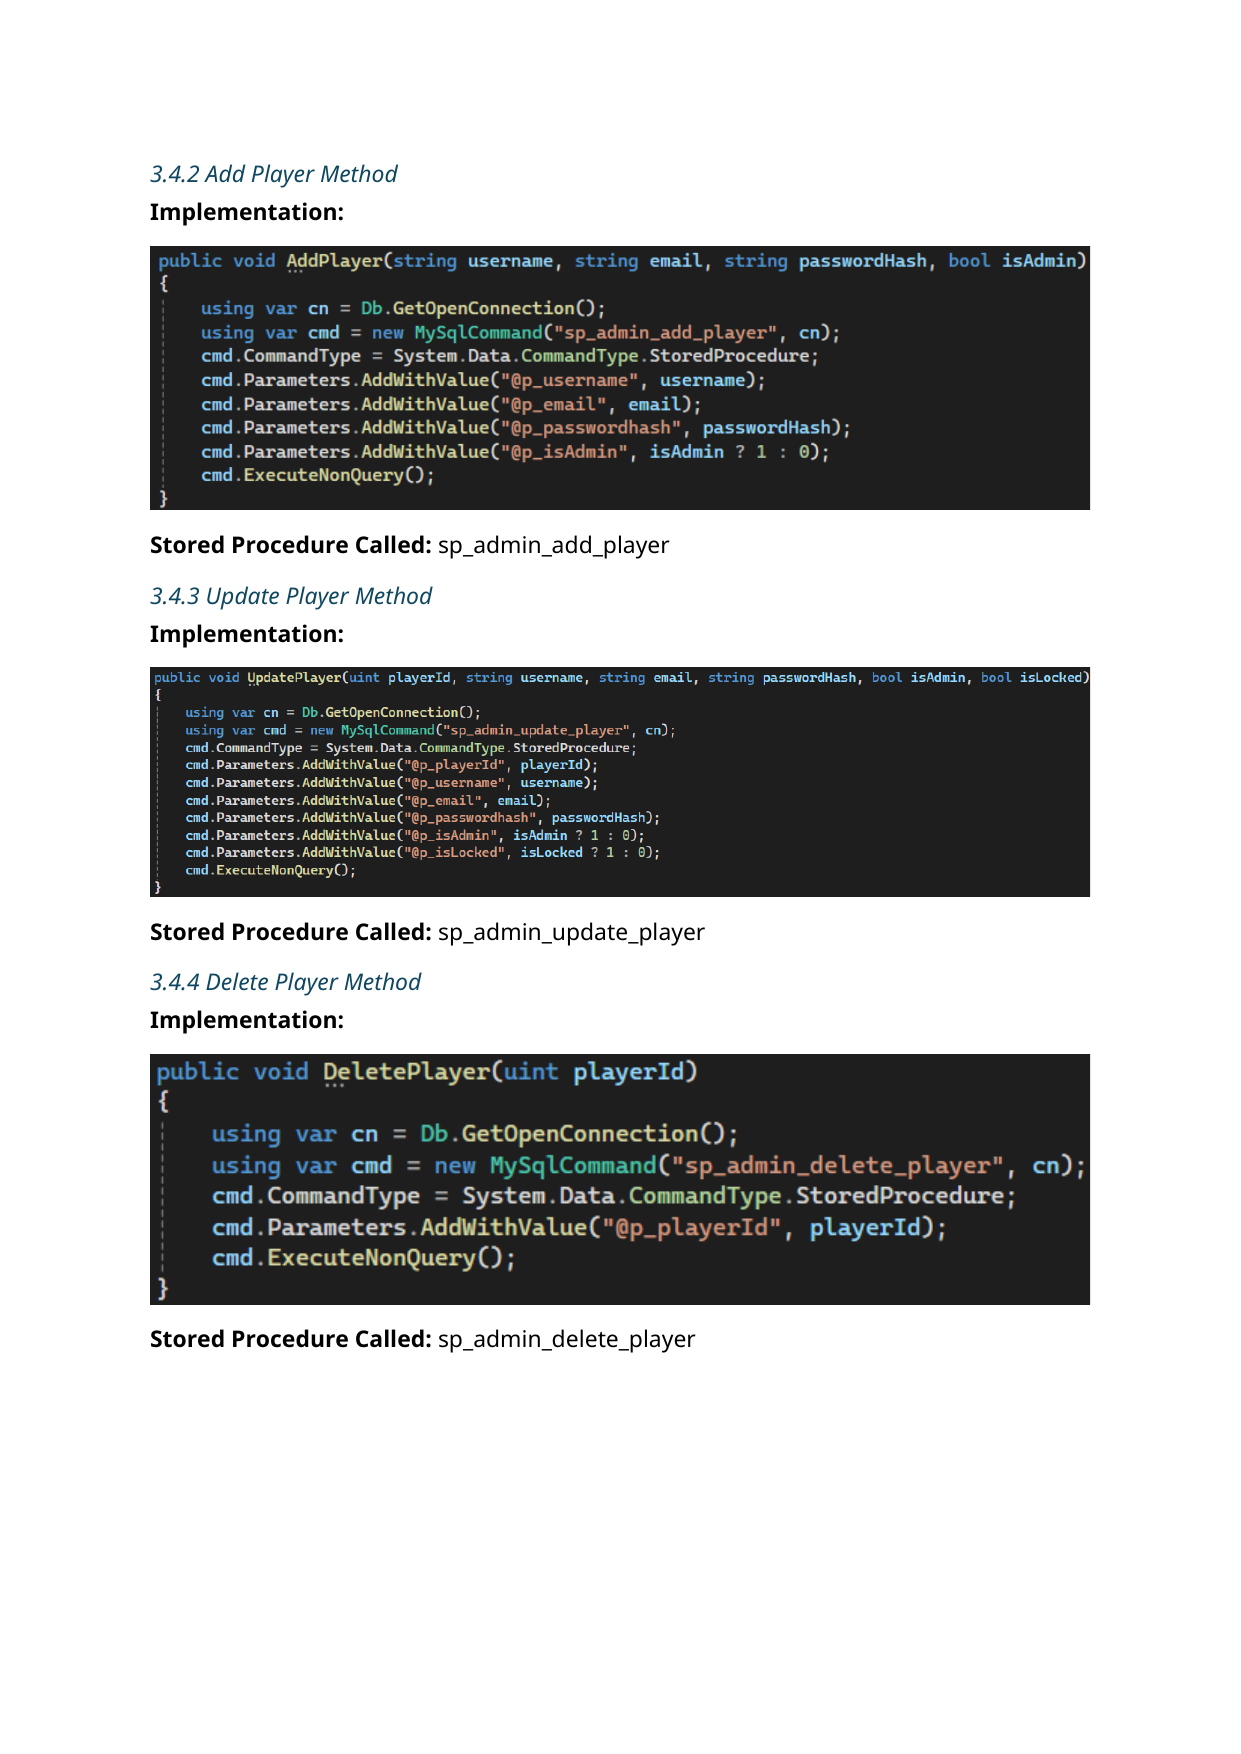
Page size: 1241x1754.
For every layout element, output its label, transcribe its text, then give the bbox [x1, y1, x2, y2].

picture [150, 246, 1091, 510]
text Stored Procedure Called: sp_admin_add_player [150, 529, 1090, 560]
text Stored Procedure Called: sp_admin_delete_player [150, 1323, 1090, 1354]
subtitle 3.4.3 Update Player Method [150, 579, 1090, 611]
text Implementation: [150, 617, 1090, 649]
text Implementation: [150, 196, 1090, 227]
picture [150, 1054, 1091, 1305]
text Stored Procedure Called: sp_admin_update_player [150, 916, 1090, 947]
picture [150, 667, 1091, 897]
subtitle 3.4.2 Add Player Method [150, 158, 1090, 189]
text Implementation: [150, 1004, 1090, 1035]
subtitle 3.4.4 Delete Player Method [150, 966, 1090, 997]
